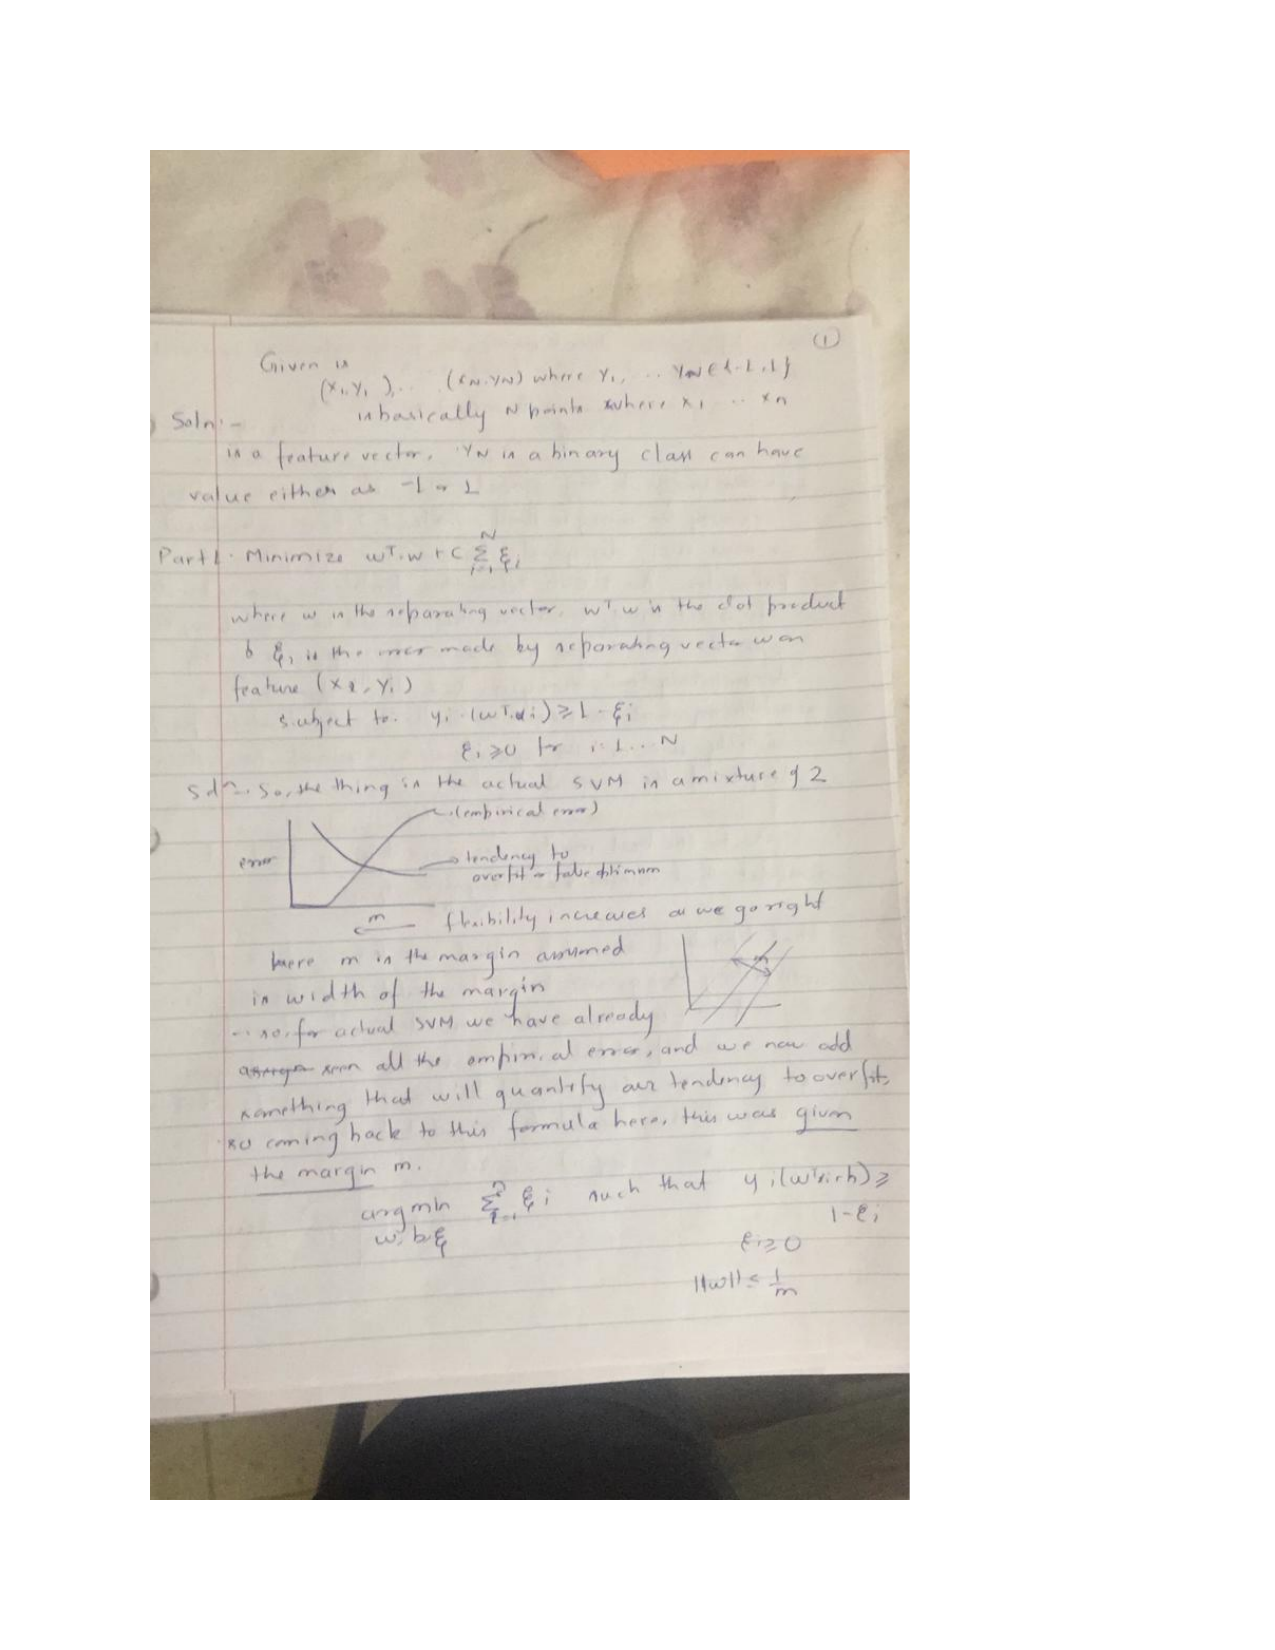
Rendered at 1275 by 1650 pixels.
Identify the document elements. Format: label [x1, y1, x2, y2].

picture [150, 150, 910, 1500]
